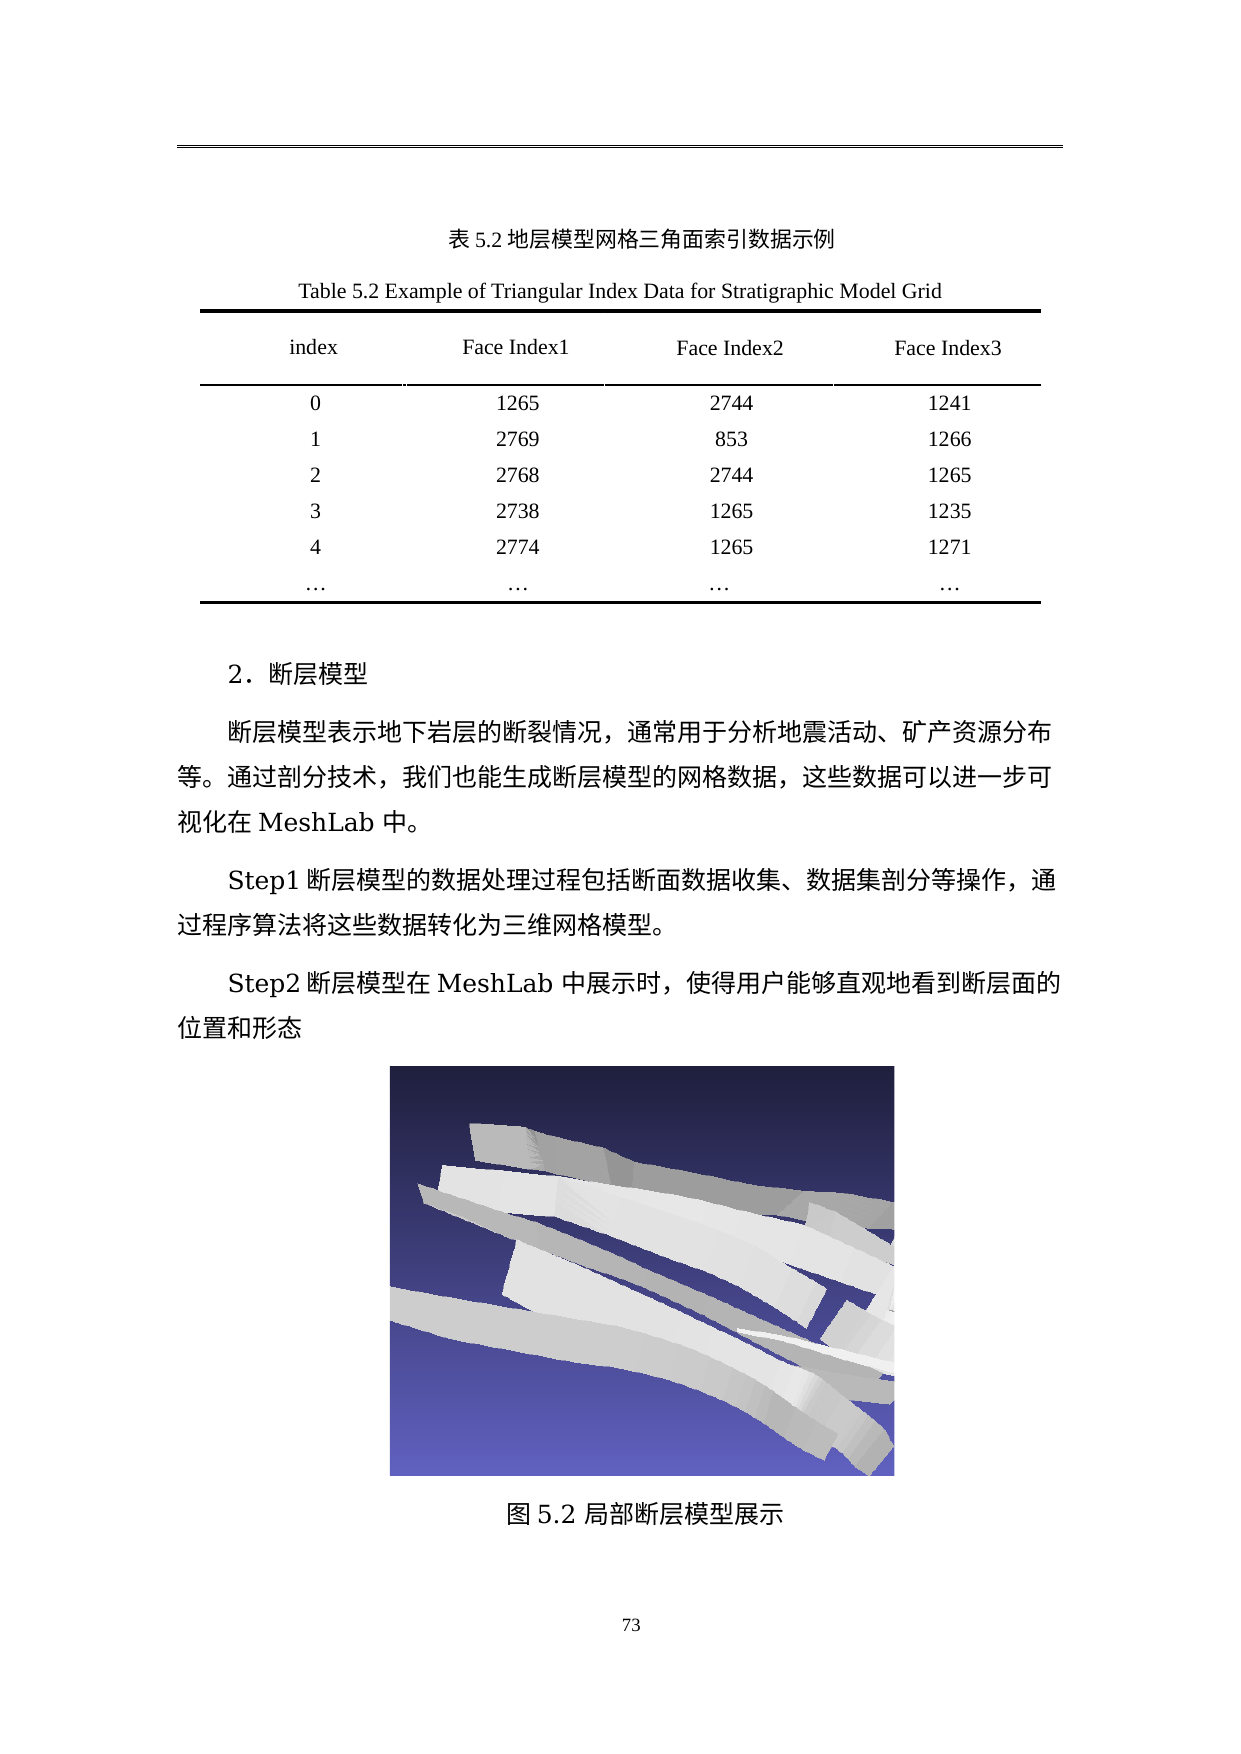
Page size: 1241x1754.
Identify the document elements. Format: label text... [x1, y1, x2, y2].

table_cell 0 [200, 386, 406, 421]
table_cell 1241 [834, 386, 1041, 421]
table_cell 1266 [834, 422, 1041, 457]
table_cell 2774 [407, 530, 604, 565]
table_cell 3 [200, 494, 406, 529]
table_cell … [200, 566, 406, 601]
table_cell 4 [200, 530, 406, 565]
picture [389, 1066, 895, 1476]
table_cell 1265 [407, 386, 604, 421]
text 表5.2 地层模型网格三角面索引数据示例 [177, 222, 1063, 254]
text Table 5.2 Example of Triangular Index Data for Stratigraphic Model Grid [177, 274, 1063, 307]
table_header Face Index3 [834, 313, 1041, 384]
table_cell … [605, 566, 833, 601]
table_cell … [407, 566, 604, 601]
table_cell 1 [200, 422, 406, 457]
table_header Face Index1 [403, 313, 604, 384]
table_header index [200, 313, 402, 384]
table_cell 1271 [834, 530, 1041, 565]
text Step1断层模型的数据处理过程包括断面数据收集、数据集剖分等操作，通过程序算法将这些数据转化为三维网格模型。 [177, 861, 1063, 942]
table_cell 2744 [605, 458, 833, 493]
table_cell 1265 [834, 458, 1041, 493]
table_cell 1265 [605, 494, 833, 529]
table_cell 1265 [605, 530, 833, 565]
table_cell 2768 [407, 458, 604, 493]
table_cell 853 [605, 422, 833, 457]
table_cell 1235 [834, 494, 1041, 529]
table_header Face Index2 [605, 313, 833, 384]
text 图 5.2 局部断层模型展示 [177, 1494, 1063, 1531]
table_cell … [834, 566, 1041, 601]
table_cell 2 [200, 458, 406, 493]
text 断层模型表示地下岩层的断裂情况，通常用于分析地震活动、矿产资源分布等。通过剖分技术，我们也能生成断层模型的网格数据，这些数据可以进一步可视化在 MeshLab 中。 [177, 712, 1063, 839]
table_cell 2744 [605, 386, 833, 421]
table_cell 2769 [407, 422, 604, 457]
table_cell 2738 [407, 494, 604, 529]
text Step2断层模型在 MeshLab 中展示时，使得用户能够直观地看到断层面的位置和形态 [177, 964, 1063, 1045]
text 2．断层模型 [177, 654, 1063, 691]
